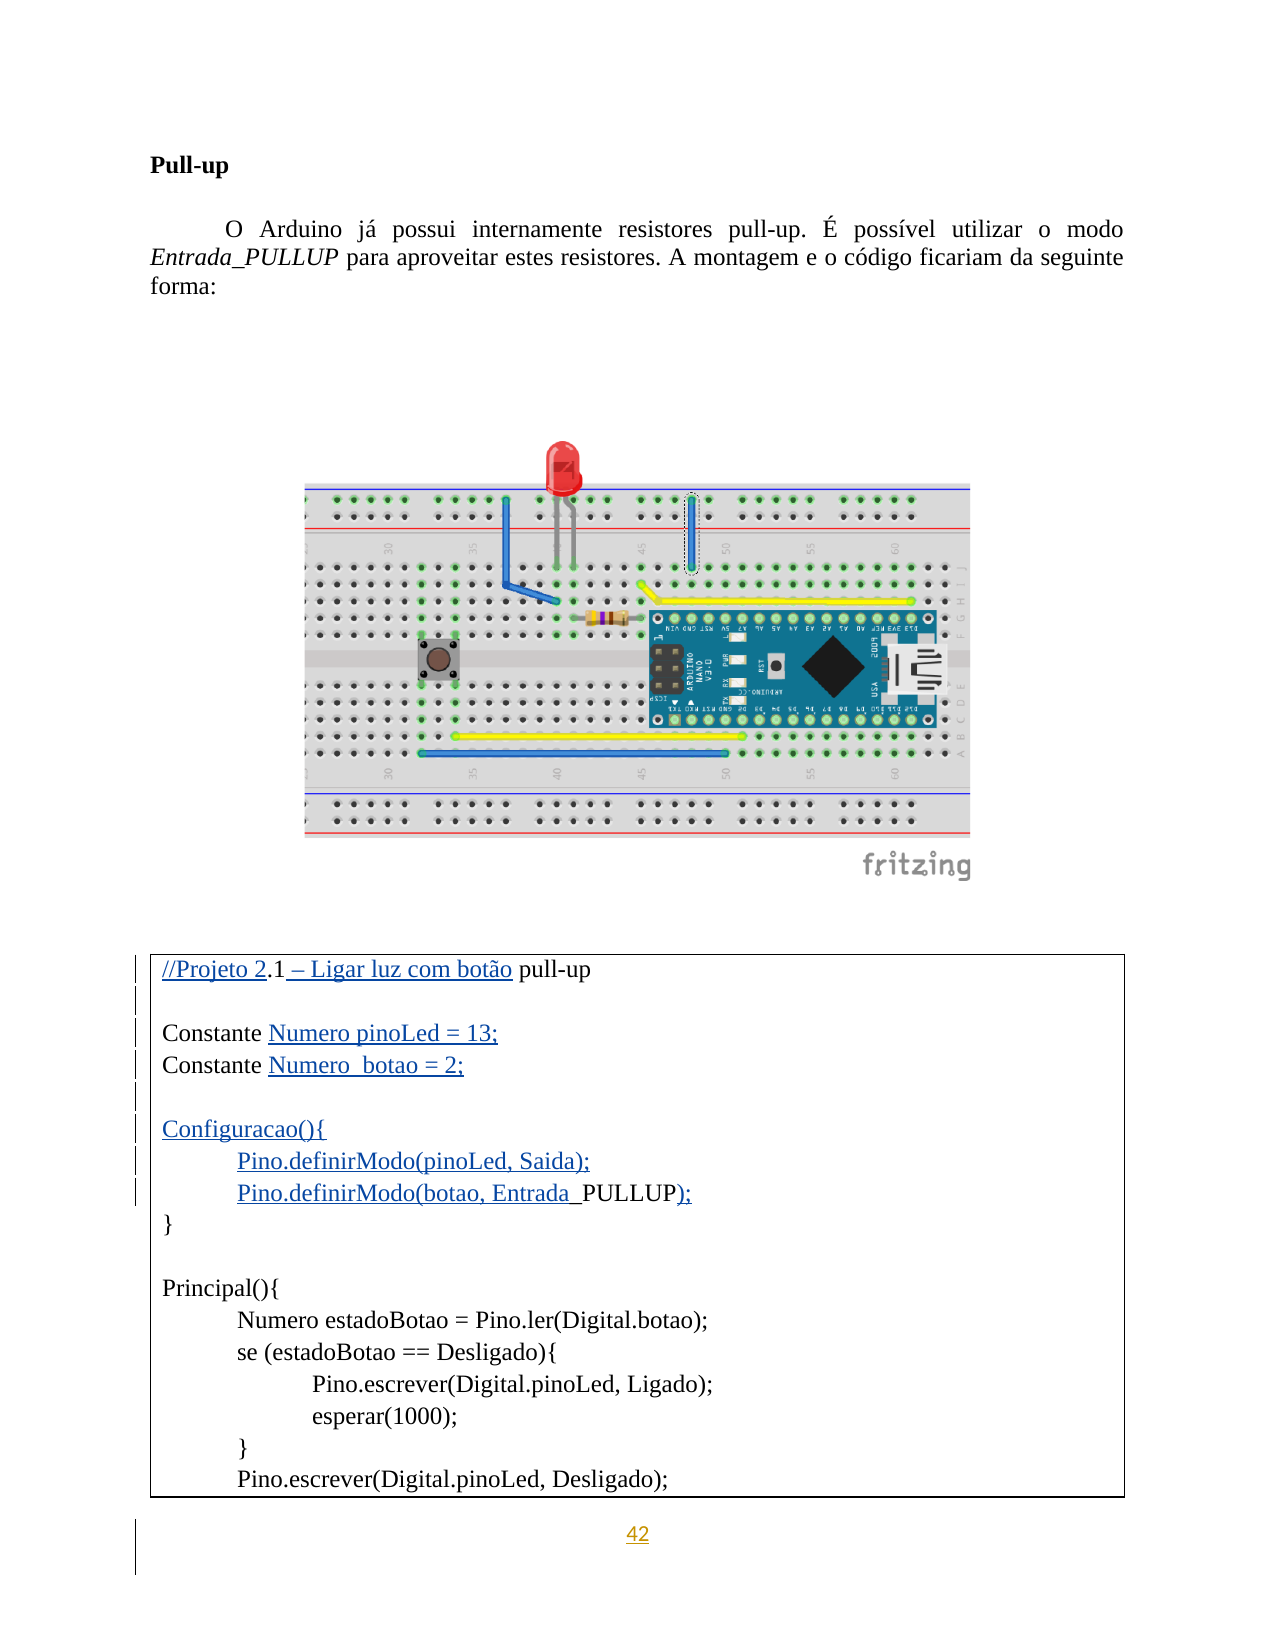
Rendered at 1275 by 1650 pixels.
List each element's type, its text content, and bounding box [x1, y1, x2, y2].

text O Arduino já possui internamente resistores pull-up. É possível utilizar o modo Entrada_PULLUP para aproveitar estes resistores. A montagem e o código ficariam da seguinte forma: [150, 214, 1125, 300]
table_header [151, 955, 1124, 1496]
picture [304, 441, 971, 881]
text Pull-up [150, 150, 1125, 179]
